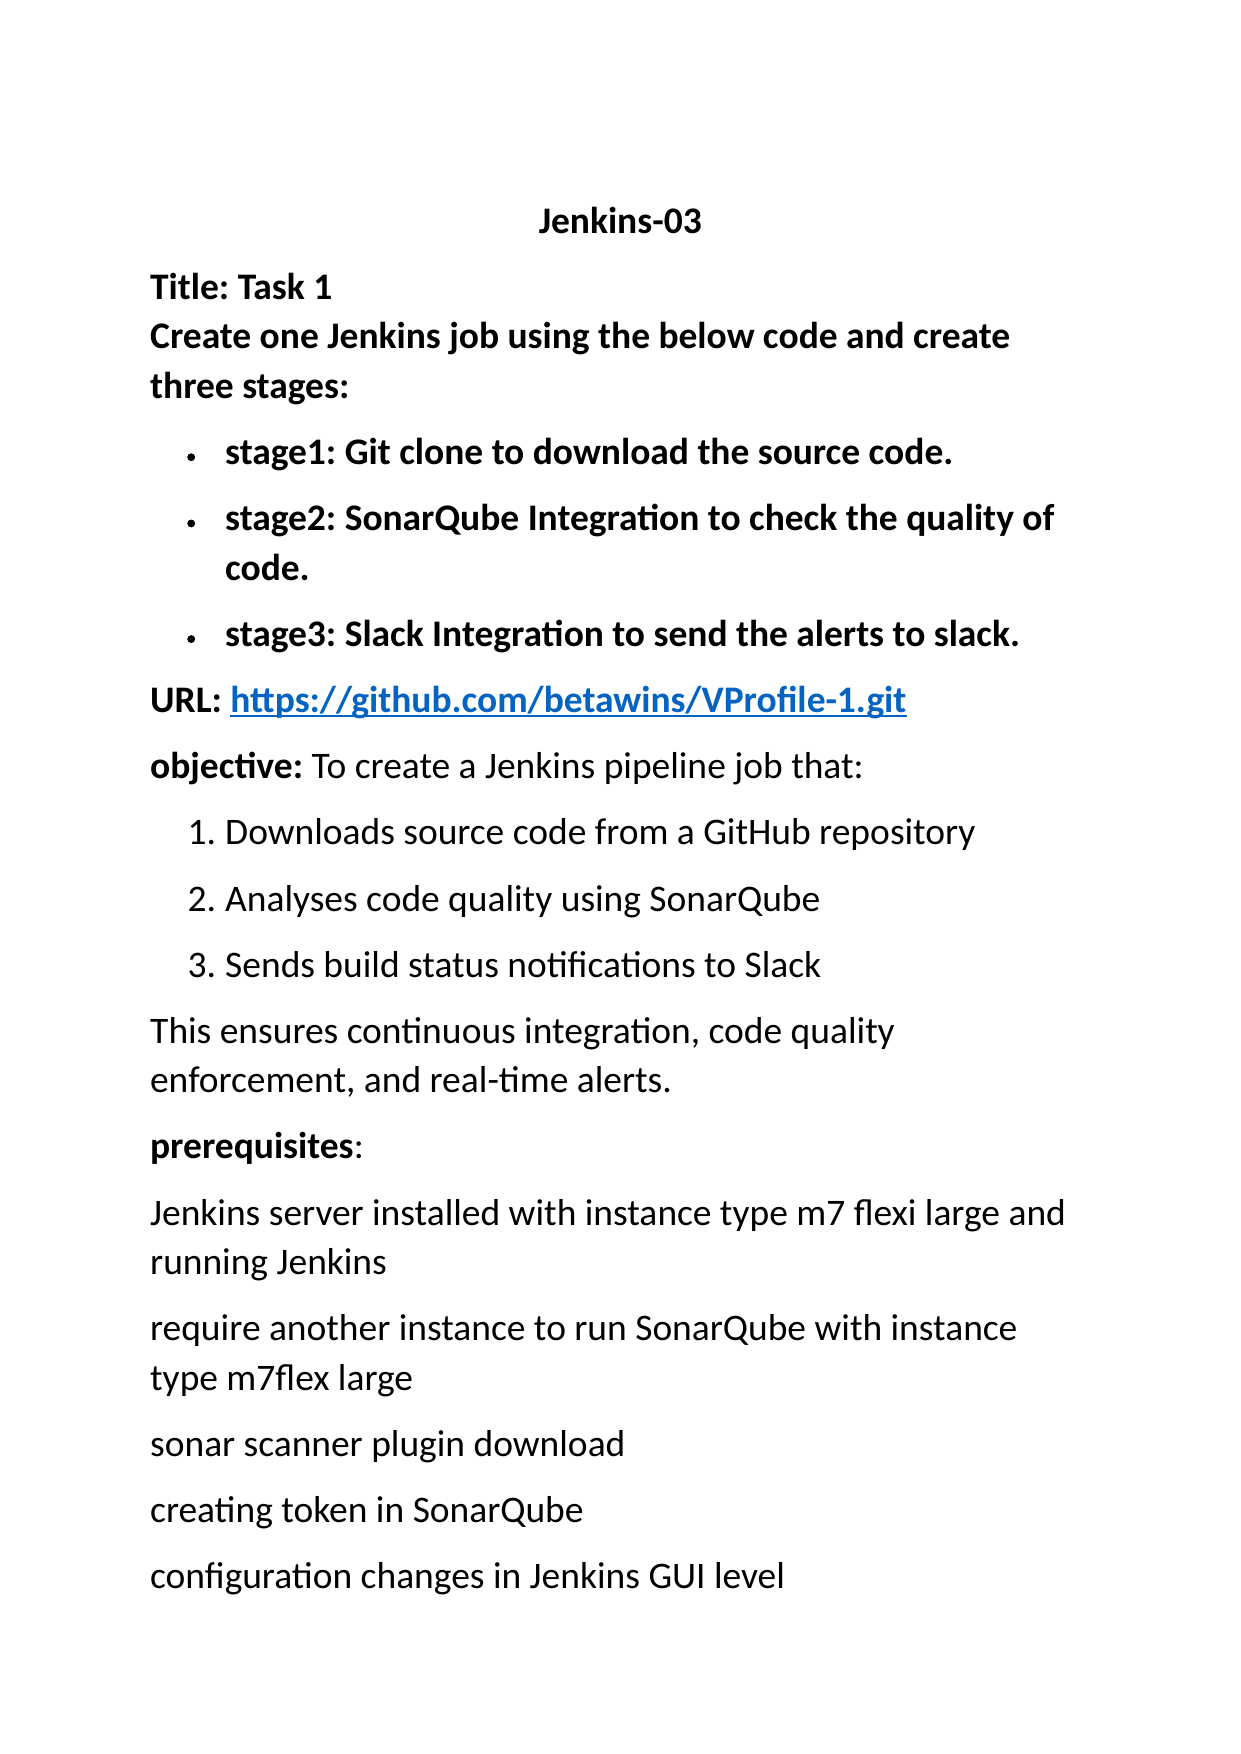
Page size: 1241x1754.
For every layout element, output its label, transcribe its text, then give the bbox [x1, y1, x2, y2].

text Jenkins server installed with instance type m7 flexi large and running Jenkins [150, 1188, 1090, 1284]
text prerequisites: [150, 1122, 1090, 1168]
list stage2: SonarQube Integration to check the quality of code. [187, 494, 1090, 589]
text objective: To create a Jenkins pipeline job that: [150, 742, 1090, 788]
list Sends build status notifications to Slack [187, 941, 1090, 986]
text creating token in SonarQube [150, 1486, 1090, 1532]
list Analyses code quality using SonarQube [187, 874, 1090, 920]
list stage1: Git clone to download the source code. [187, 428, 1090, 474]
list Downloads source code from a GitHub repository [187, 808, 1090, 854]
text require another instance to run SonarQube with instance type m7flex large [150, 1304, 1090, 1399]
list stage3: Slack Integration to send the alerts to slack. [187, 610, 1090, 656]
text Title: Task 1 Create one Jenkins job using the below code and create three stages: [150, 263, 1090, 408]
text URL: https://github.com/betawins/VProfile-1.git [150, 676, 1090, 722]
text sonar scanner plugin download [150, 1420, 1090, 1466]
text configuration changes in Jenkins GUI level [150, 1552, 1090, 1598]
text This ensures continuous integration, code quality enforcement, and real-time alerts. [150, 1007, 1090, 1102]
text Jenkins-03 [150, 197, 1090, 243]
